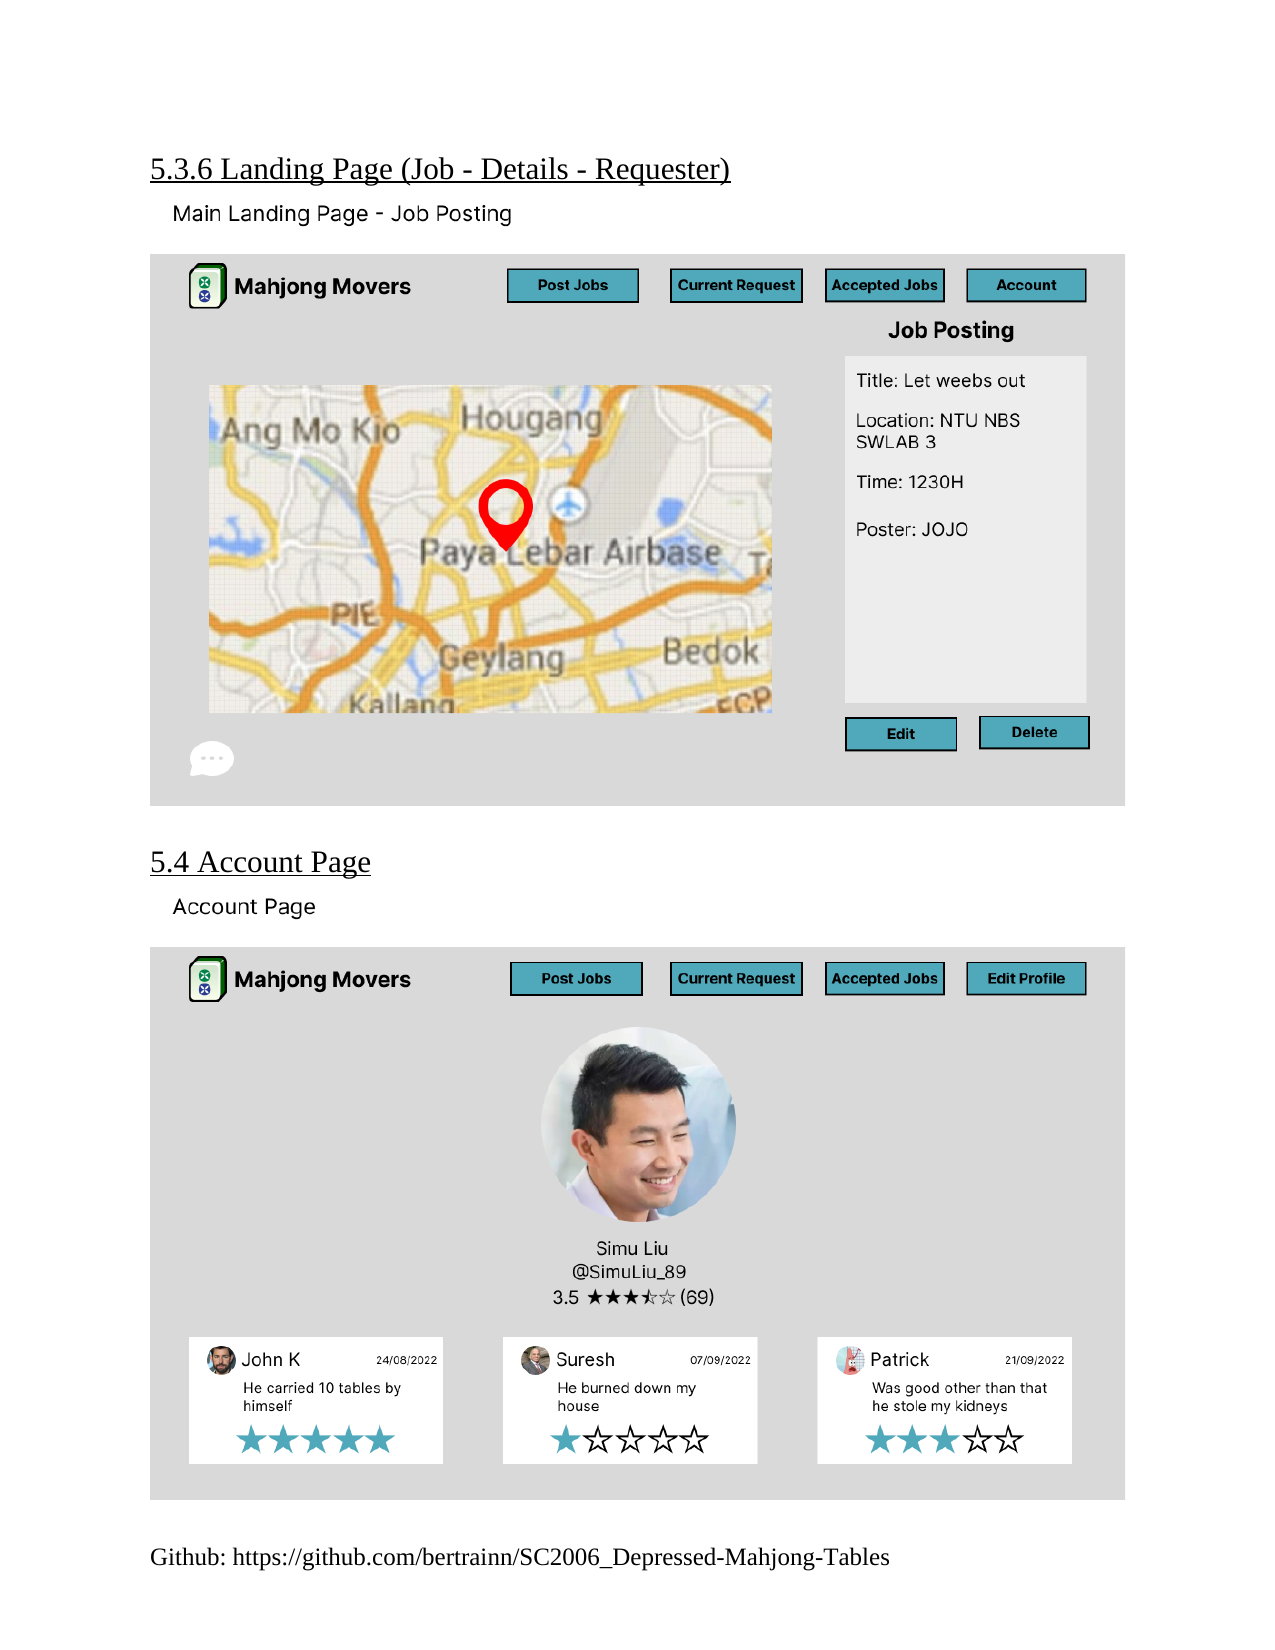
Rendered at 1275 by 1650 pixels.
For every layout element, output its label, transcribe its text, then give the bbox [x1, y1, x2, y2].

picture [150, 199, 1125, 806]
subtitle 5.4 Account Page [150, 843, 1125, 879]
picture [150, 893, 1125, 1500]
subtitle 5.3.6 Landing Page (Job - Details - Requester) [150, 150, 1125, 186]
